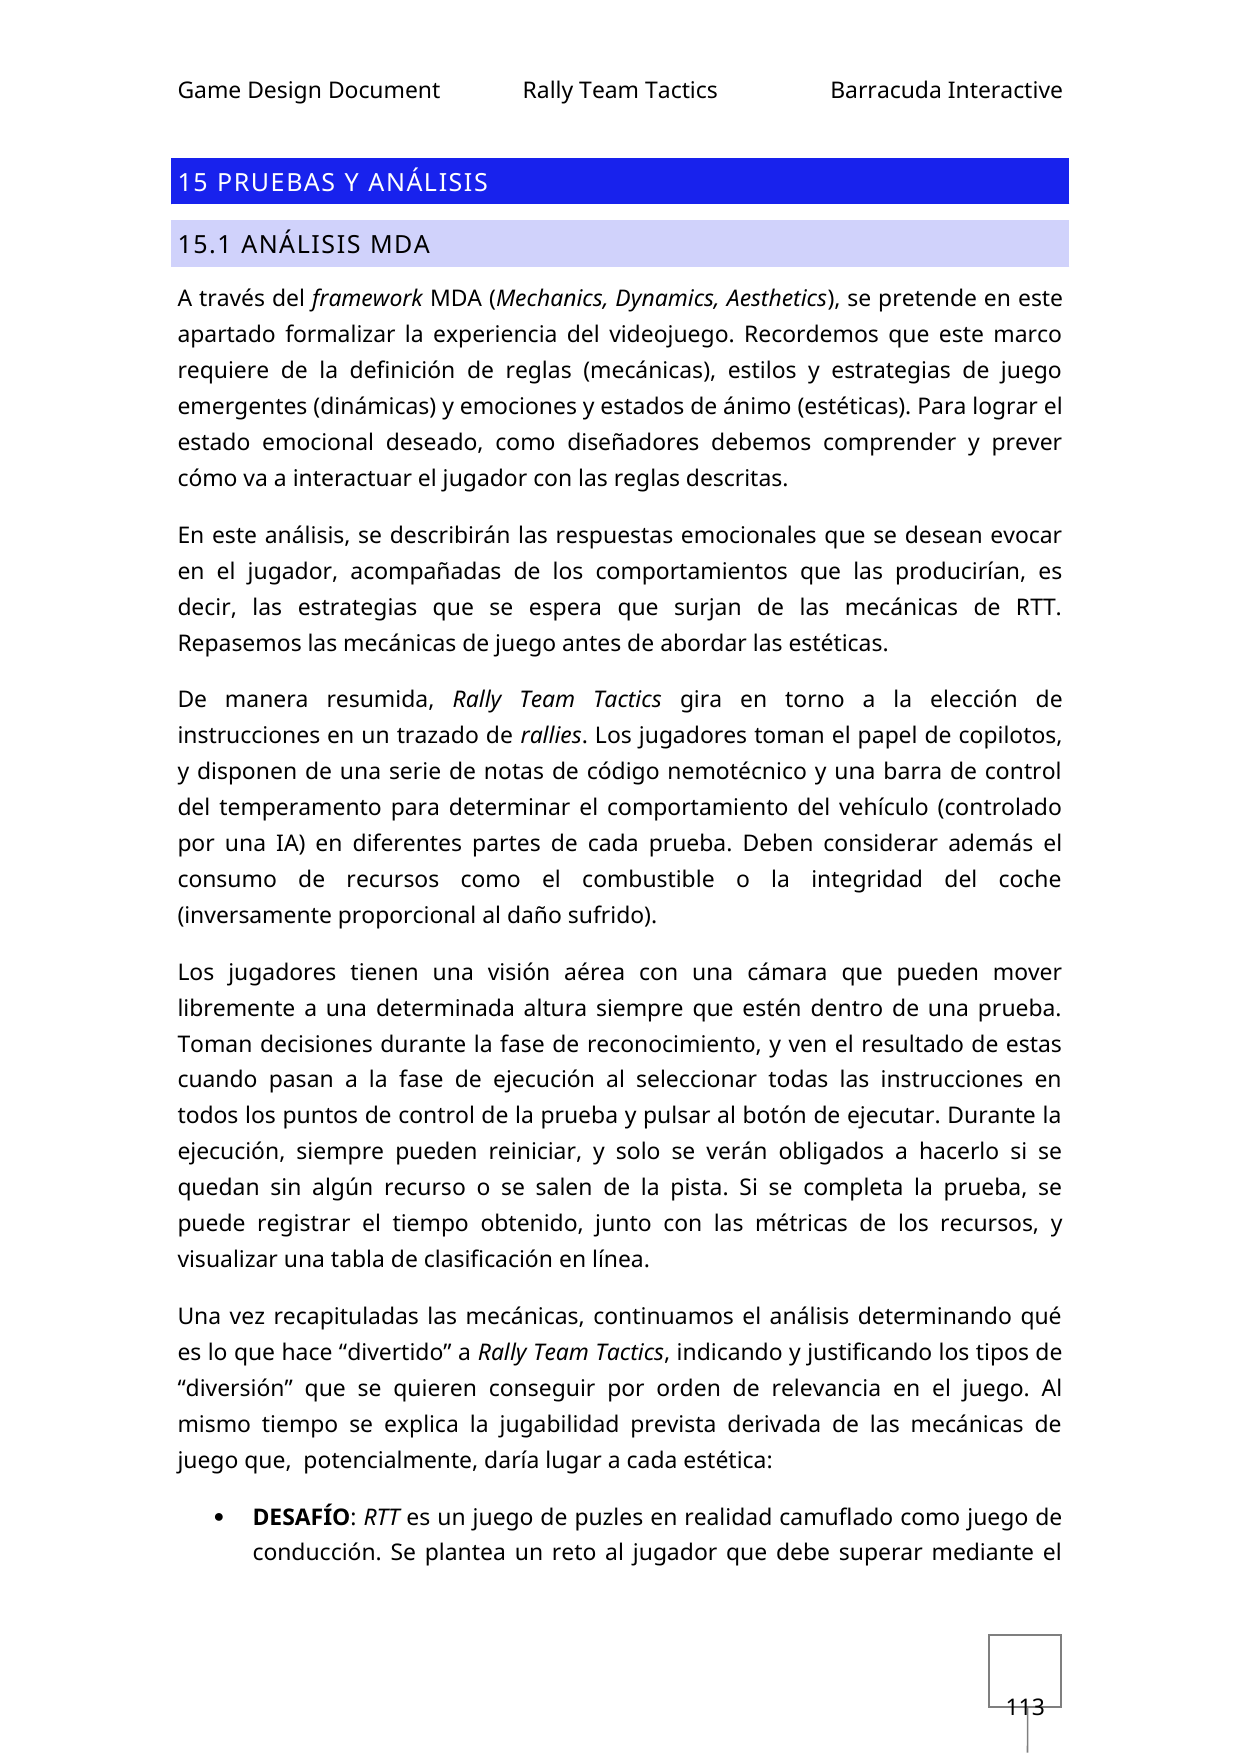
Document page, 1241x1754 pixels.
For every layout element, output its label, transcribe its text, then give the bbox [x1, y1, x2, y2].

subtitle 15 Pruebas y análisis [177, 164, 1063, 198]
text Los jugadores tienen una visión aérea con una cámara que pueden mover libremente a una determinada altura siempre que estén dentro de una prueba. Toman decisiones durante la fase de reconocimiento, y ven el resultado de estas cuando pasan a la fase de ejecución al seleccionar todas las instrucciones en todos los puntos de control de la prueba y pulsar al botón de ejecutar. Durante la ejecución, siempre pueden reiniciar, y solo se verán obligados a hacerlo si se quedan sin algún recurso o se salen de la pista. Si se completa la prueba, se puede registrar el tiempo obtenido, junto con las métricas de los recursos, y visualizar una tabla de clasificación en línea. [177, 956, 1063, 1274]
text De manera resumida, Rally Team Tactics gira en torno a la elección de instrucciones en un trazado de rallies. Los jugadores toman el papel de copilotos, y disponen de una serie de notas de código nemotécnico y una barra de control del temperamento para determinar el comportamiento del vehículo (controlado por una IA) en diferentes partes de cada prueba. Deben considerar además el consumo de recursos como el combustible o la integridad del coche (inversamente proporcional al daño sufrido). [177, 683, 1063, 930]
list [215, 1500, 1063, 1568]
text Una vez recapituladas las mecánicas, continuamos el análisis determinando qué es lo que hace “divertido” a Rally Team Tactics, indicando y justificando los tipos de “diversión” que se quieren conseguir por orden de relevancia en el juego. Al mismo tiempo se explica la jugabilidad prevista derivada de las mecánicas de juego que, potencialmente, daría lugar a cada estética: [177, 1300, 1063, 1475]
text En este análisis, se describirán las respuestas emocionales que se desean evocar en el jugador, acompañadas de los comportamientos que las producirían, es decir, las estrategias que se espera que surjan de las mecánicas de RTT. Repasemos las mecánicas de juego antes de abordar las estéticas. [177, 519, 1063, 658]
text A través del framework MDA (Mechanics, Dynamics, Aesthetics), se pretende en este apartado formalizar la experiencia del videojuego. Recordemos que este marco requiere de la definición de reglas (mecánicas), estilos y estrategias de juego emergentes (dinámicas) y emociones y estados de ánimo (estéticas). Para lograr el estado emocional deseado, como diseñadores debemos comprender y prever cómo va a interactuar el jugador con las reglas descritas. [177, 282, 1063, 493]
subtitle 15.1 Análisis MDA [177, 226, 1063, 260]
